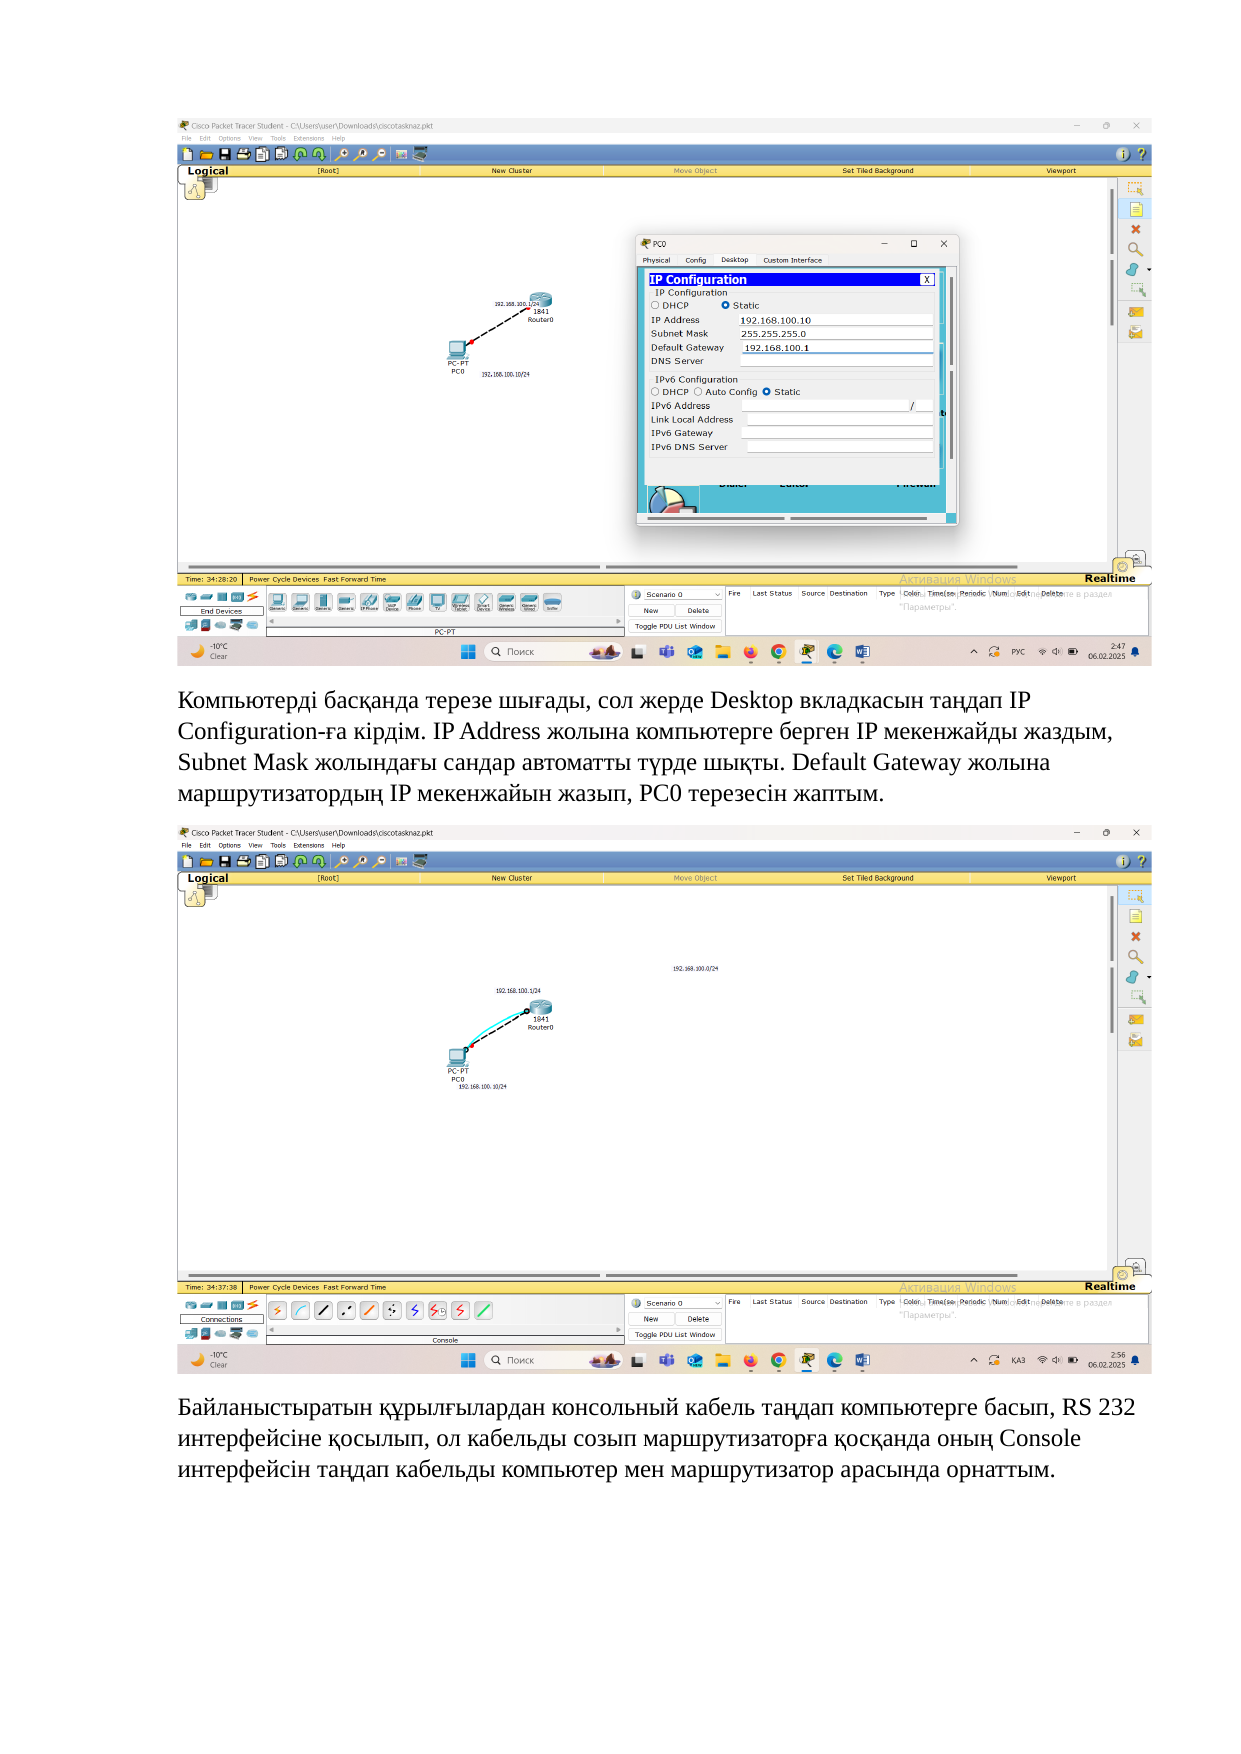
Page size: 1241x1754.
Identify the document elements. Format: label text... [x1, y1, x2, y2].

picture [177, 118, 1152, 666]
picture [177, 825, 1152, 1374]
text Компьютерді басқанда терезе шығады, сол жерде Desktop вкладкасын таңдап IP Configuration-ға кірдім. IP Address жолына компьютерге берген IP мекенжайды жаздым, Subnet Mask жолындағы сандар автоматты түрде шықты. Default Gateway жолына маршрутизатордың IP мекенжайын жазып, PC0 терезесін жаптым. [177, 685, 1152, 807]
text Байланыстыратын құрылғылардан консольный кабель таңдап компьютерге басып, RS 232 интерфейсіне қосылып, ол кабельды созып маршрутизаторға қосқанда оның Console интерфейсін таңдап кабельды компьютер мен маршрутизатор арасында орнаттым. [177, 1392, 1152, 1483]
